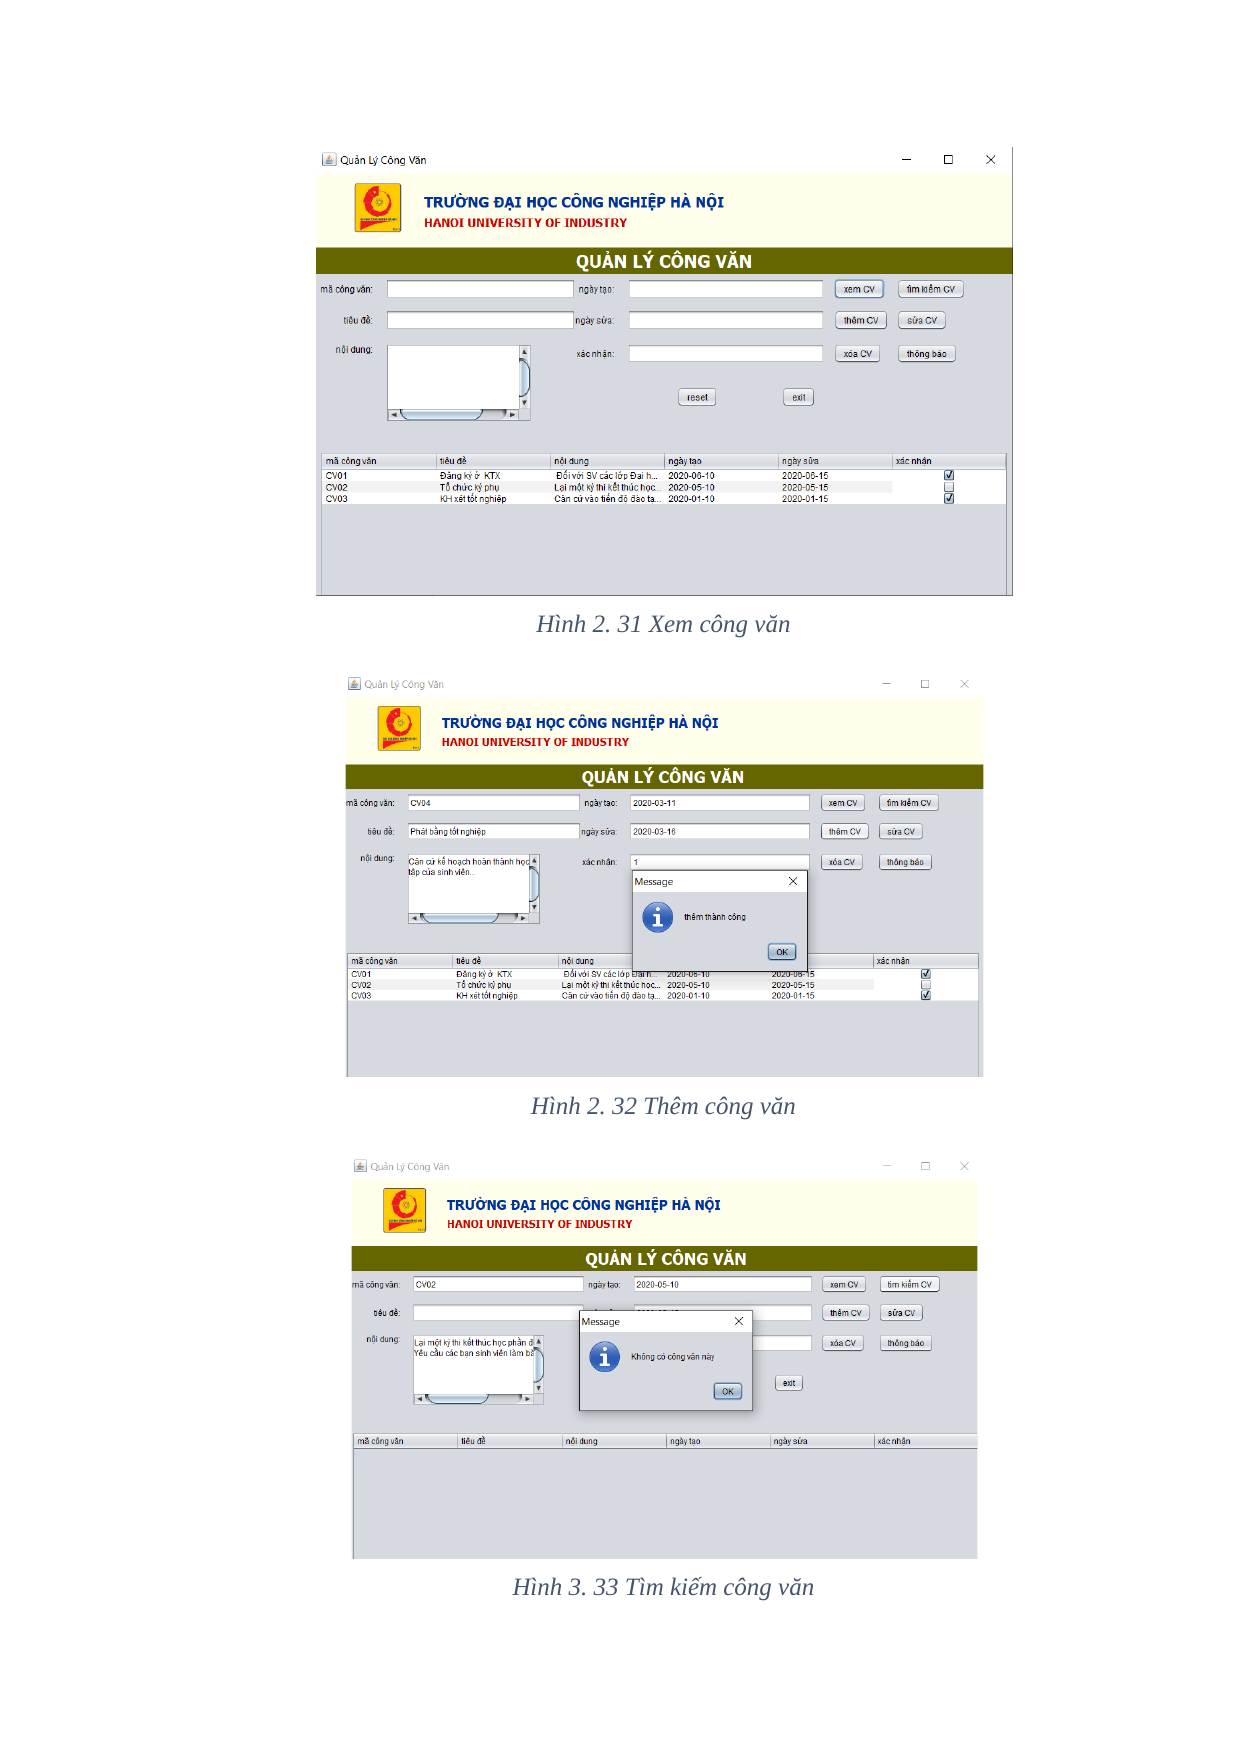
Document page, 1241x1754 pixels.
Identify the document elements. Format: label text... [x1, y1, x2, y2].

text Hình 3. 33 Tìm kiếm công văn [207, 1572, 1122, 1601]
text Hình 2. 32 Thêm công văn [207, 1091, 1122, 1120]
text Hình 2. 31 Xem công văn [207, 609, 1122, 638]
picture [345, 673, 984, 1077]
picture [316, 147, 1013, 596]
picture [351, 1155, 978, 1559]
